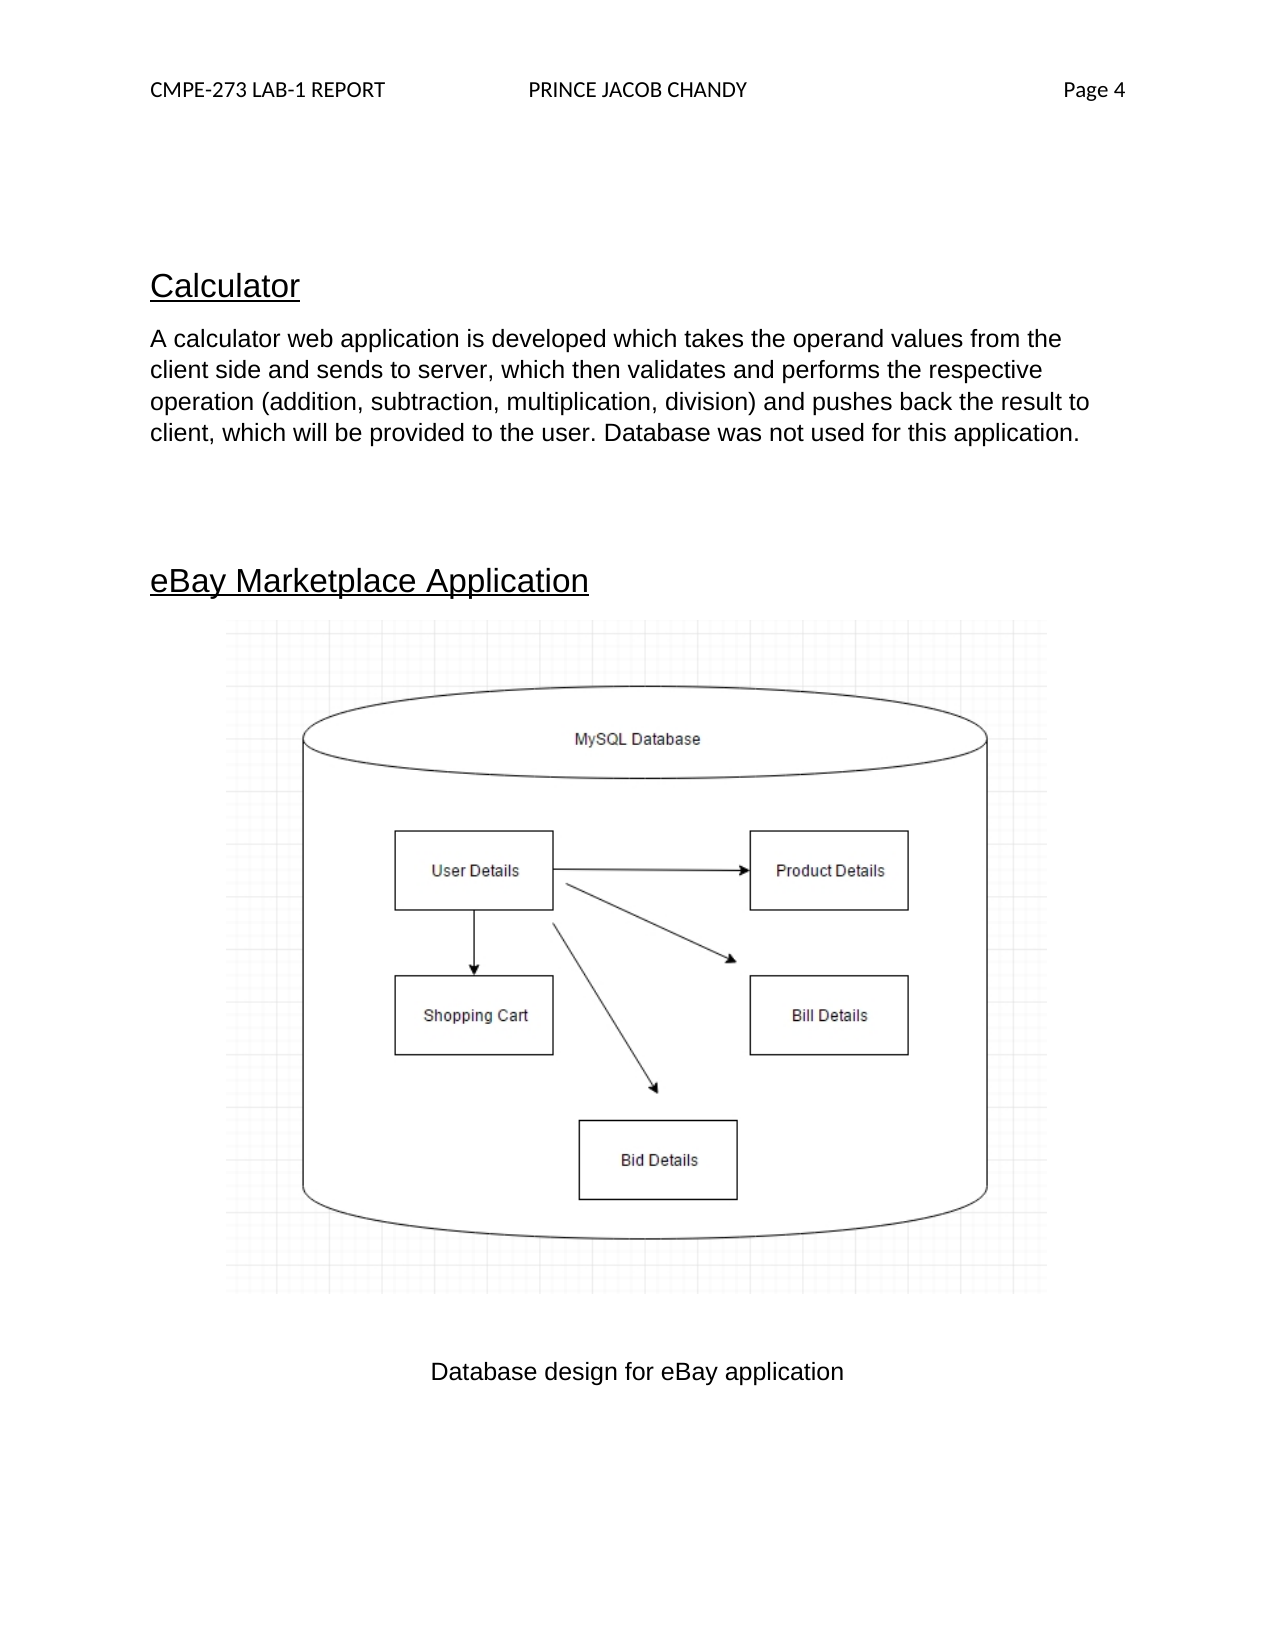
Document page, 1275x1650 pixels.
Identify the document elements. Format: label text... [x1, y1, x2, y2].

text eBay Marketplace Application [150, 561, 1125, 599]
text Database design for eBay application [150, 1306, 1125, 1385]
picture [225, 620, 1047, 1292]
text A calculator web application is developed which takes the operand values from the client side and sends to server, which then validates and performs the respective operation (addition, subtraction, multiplication, division) and pushes back the result to client, which will be provided to the user. Database was not used for this application. [150, 324, 1125, 446]
text Calculator [150, 266, 1125, 305]
